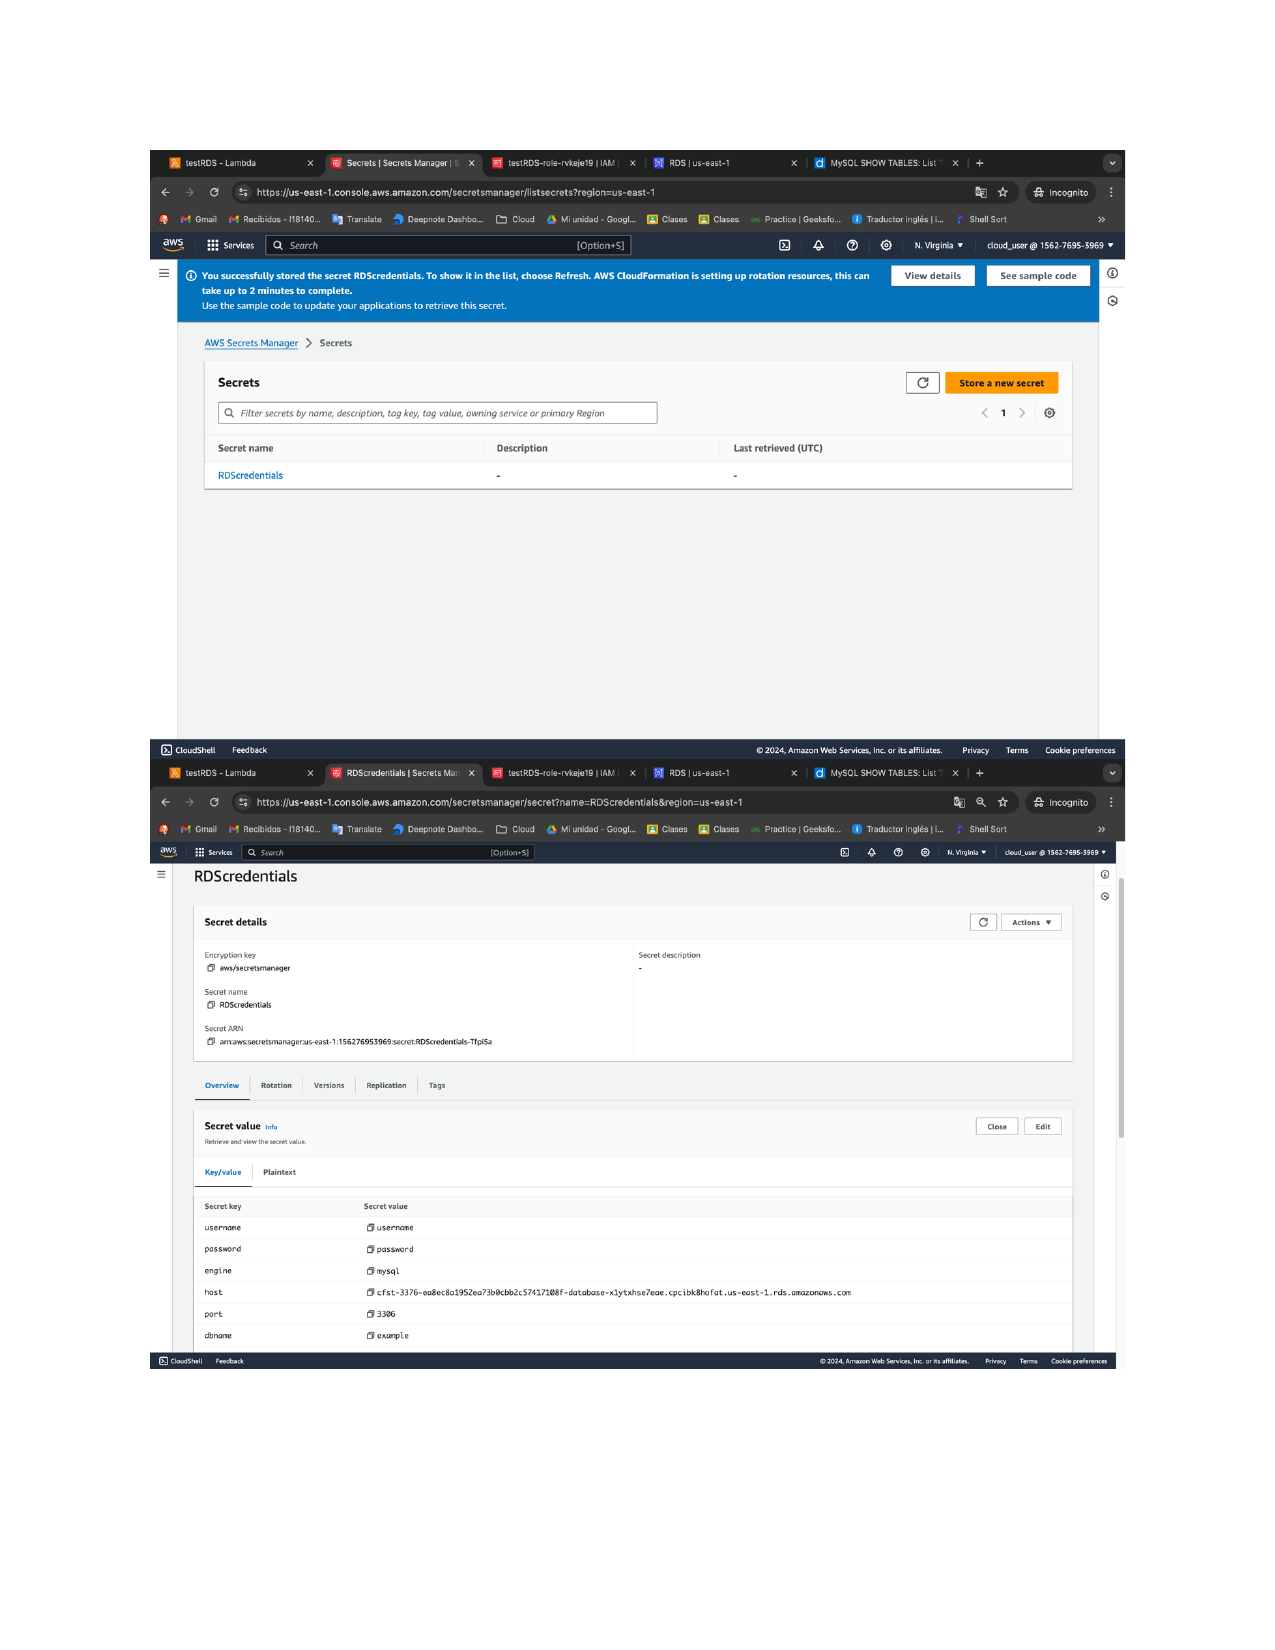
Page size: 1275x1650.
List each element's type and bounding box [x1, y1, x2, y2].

picture [150, 150, 1125, 1369]
